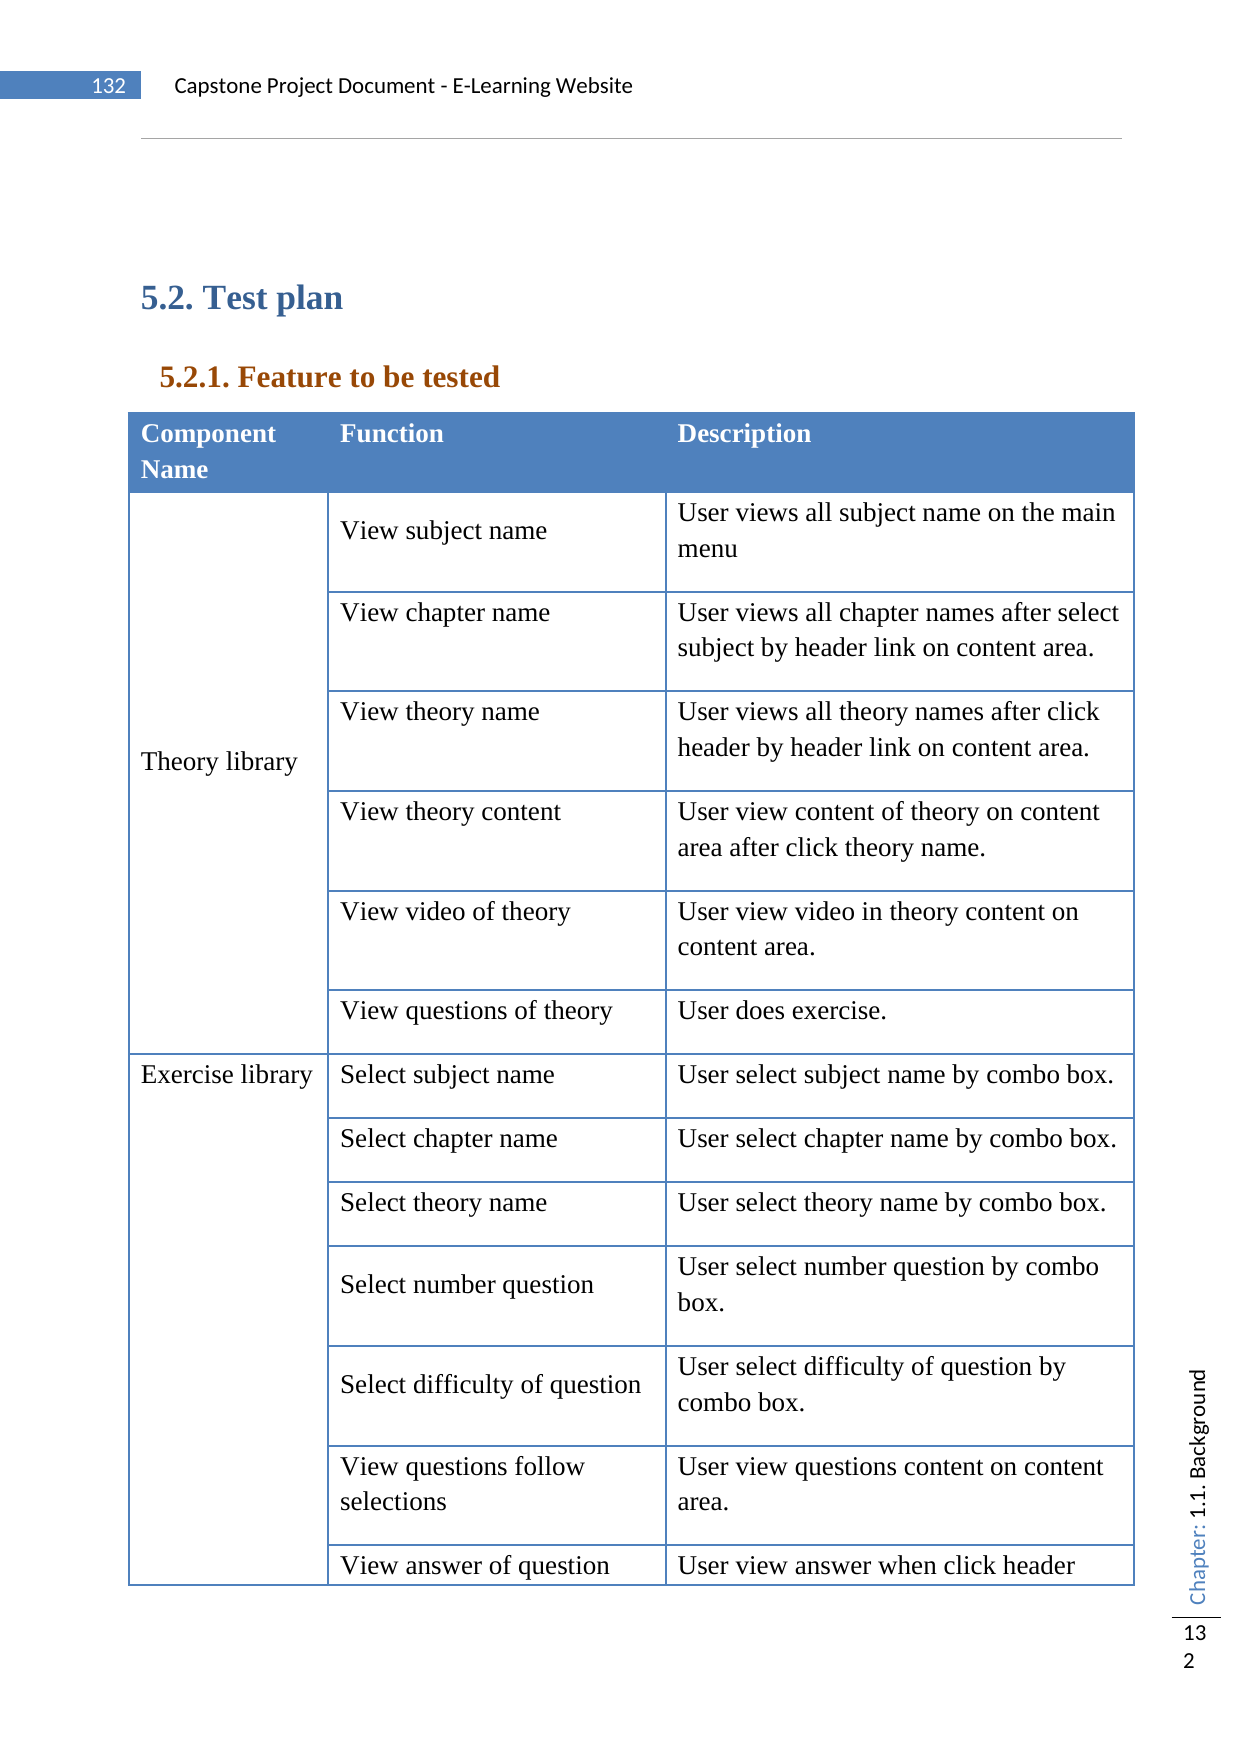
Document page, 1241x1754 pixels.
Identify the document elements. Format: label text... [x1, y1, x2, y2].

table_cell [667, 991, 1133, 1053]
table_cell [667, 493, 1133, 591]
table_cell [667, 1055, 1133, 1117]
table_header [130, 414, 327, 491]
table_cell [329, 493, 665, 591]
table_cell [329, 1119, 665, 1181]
subtitle 5.2.1. Feature to be tested [159, 358, 1122, 394]
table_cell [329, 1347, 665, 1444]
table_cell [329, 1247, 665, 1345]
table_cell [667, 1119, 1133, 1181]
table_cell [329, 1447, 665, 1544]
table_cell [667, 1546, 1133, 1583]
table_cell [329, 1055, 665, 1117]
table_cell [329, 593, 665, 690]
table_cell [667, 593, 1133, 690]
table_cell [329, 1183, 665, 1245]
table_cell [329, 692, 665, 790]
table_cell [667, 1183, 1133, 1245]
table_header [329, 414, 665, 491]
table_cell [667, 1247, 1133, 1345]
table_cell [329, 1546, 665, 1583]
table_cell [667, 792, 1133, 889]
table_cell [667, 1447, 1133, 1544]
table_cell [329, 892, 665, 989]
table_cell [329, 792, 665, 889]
subtitle 5.2. Test plan [141, 276, 1122, 317]
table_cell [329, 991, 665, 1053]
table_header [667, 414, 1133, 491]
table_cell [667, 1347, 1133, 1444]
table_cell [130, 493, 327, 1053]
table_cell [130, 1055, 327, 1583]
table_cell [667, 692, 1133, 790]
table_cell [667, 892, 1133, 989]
